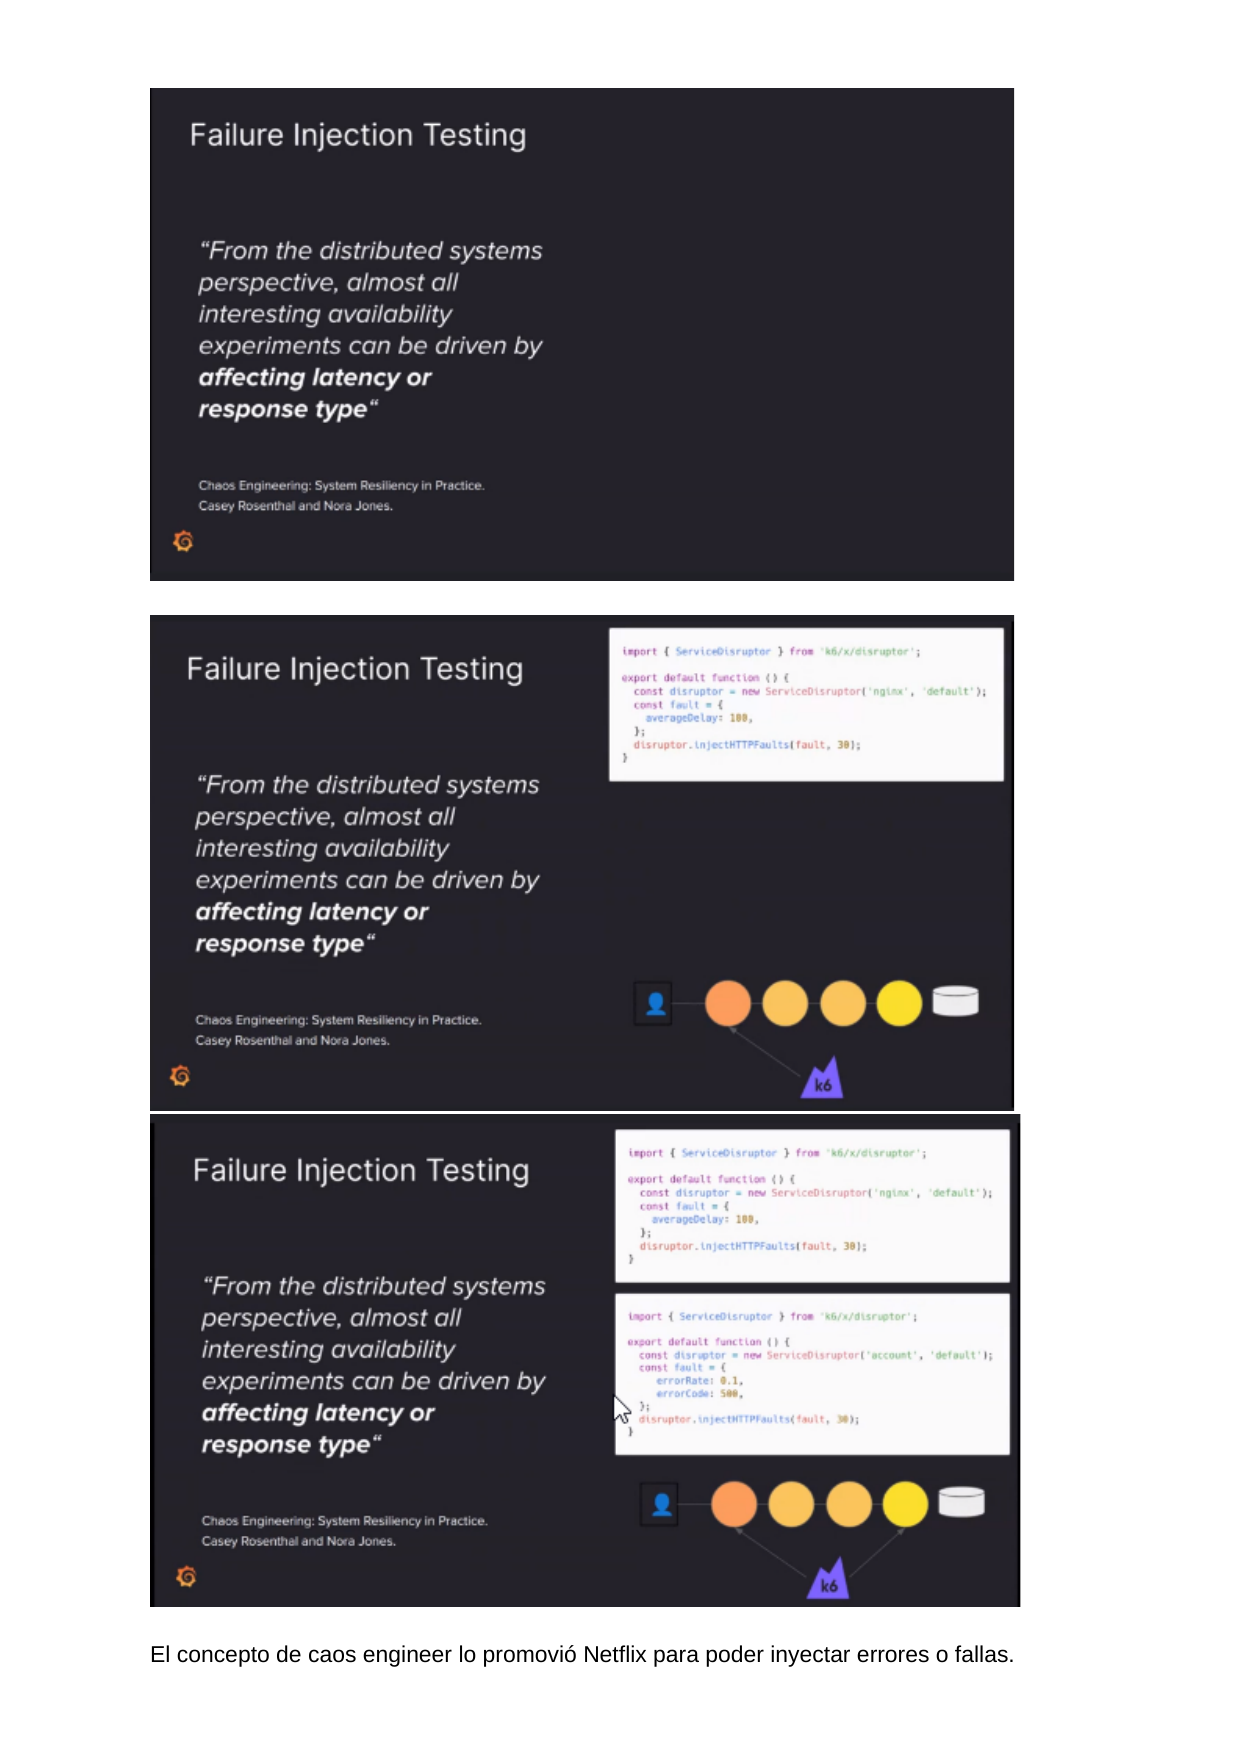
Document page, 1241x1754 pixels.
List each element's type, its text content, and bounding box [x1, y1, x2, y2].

picture [150, 1114, 1021, 1607]
picture [150, 88, 1015, 581]
picture [150, 615, 1015, 1111]
text El concepto de caos engineer lo promovió Netflix para poder inyectar errores o fallas. [150, 1641, 1090, 1667]
